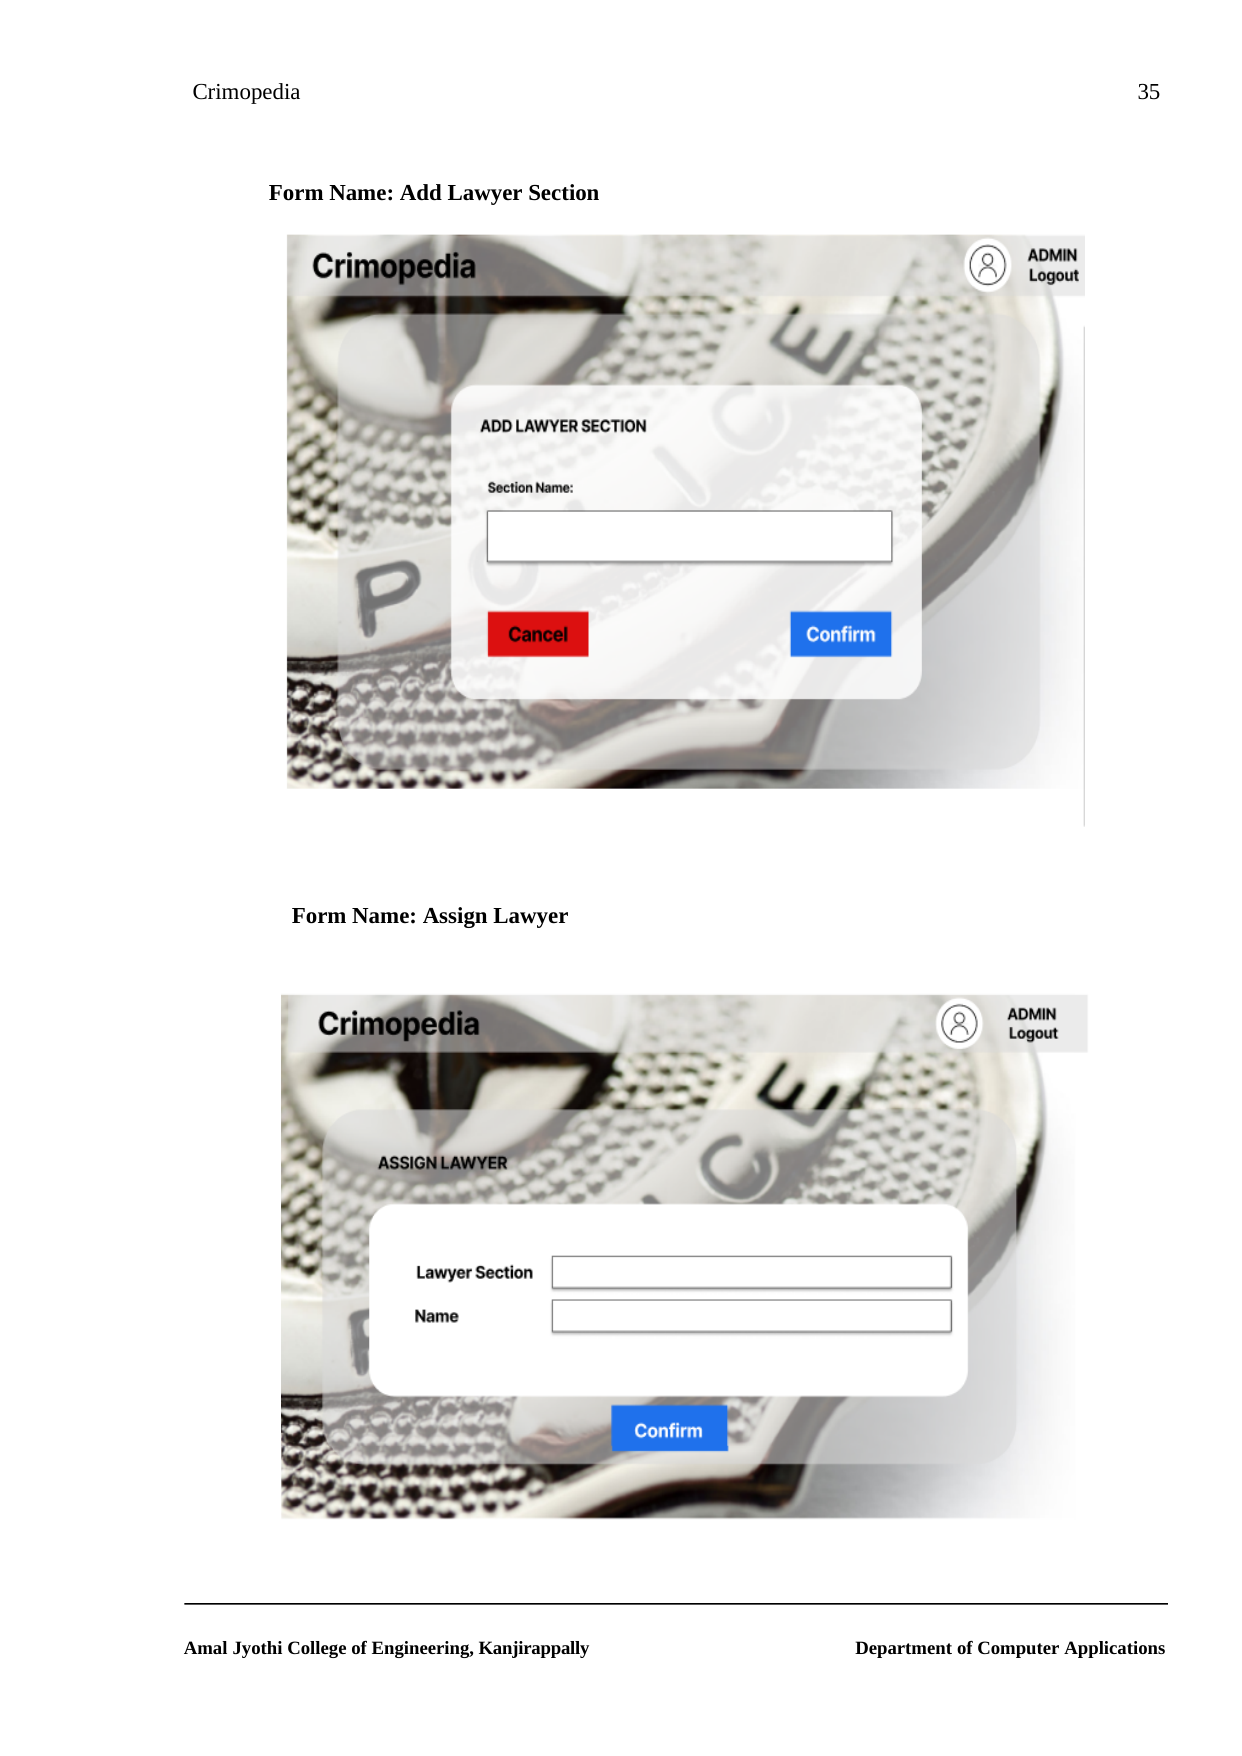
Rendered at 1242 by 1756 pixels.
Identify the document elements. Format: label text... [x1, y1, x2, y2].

text Form Name: Add Lawyer Section [133, 179, 1242, 206]
picture [281, 981, 1107, 1559]
text Form Name: Assign Lawyer [237, 902, 1242, 929]
picture [281, 205, 1085, 850]
